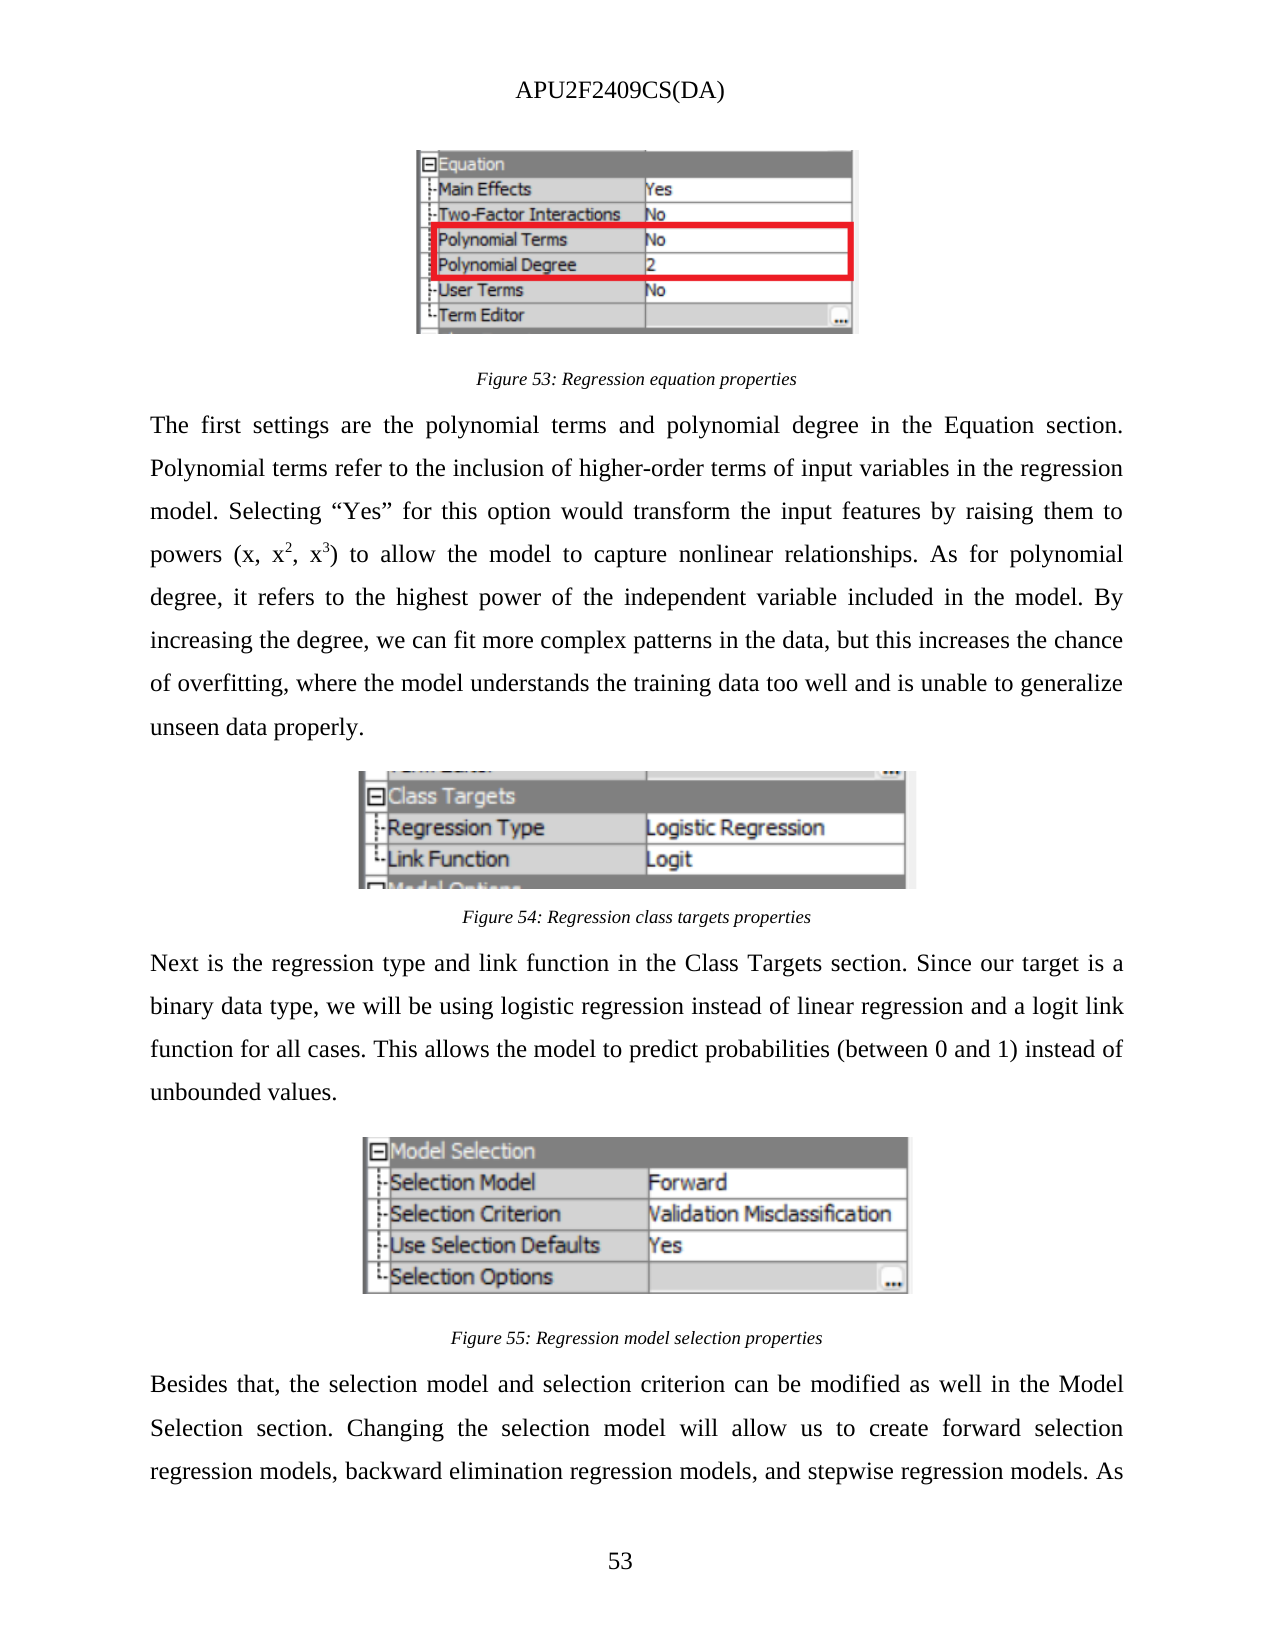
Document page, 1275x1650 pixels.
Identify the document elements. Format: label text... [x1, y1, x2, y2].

text The first settings are the polynomial terms and polynomial degree in the Equation section. Polynomial terms refer to the inclusion of higher-order terms of input variables in the regression model. Selecting “Yes” for this option would transform the input features by raising them to powers (x, x2, x3) to allow the model to capture nonlinear relationships. As for polynomial degree, it refers to the highest power of the independent variable included in the model. By increasing the degree, we can fit more complex patterns in the data, but this increases the chance of overfitting, where the model understands the training data too well and is unable to generalize unseen data properly. [150, 410, 1125, 740]
text Figure 54: Regression class targets properties [150, 906, 1125, 927]
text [150, 1369, 1125, 1484]
text Figure 55: Regression model selection properties [150, 1327, 1125, 1349]
picture [416, 150, 859, 334]
picture [358, 771, 917, 889]
text Figure 53: Regression equation properties [150, 367, 1125, 389]
text Next is the regression type and link function in the Class Targets section. Since our target is a binary data type, we will be using logistic regression instead of linear regression and a logit link function for all cases. This allows the model to predict probabilities (between 0 and 1) instead of unbounded values. [150, 948, 1125, 1106]
picture [362, 1137, 913, 1294]
